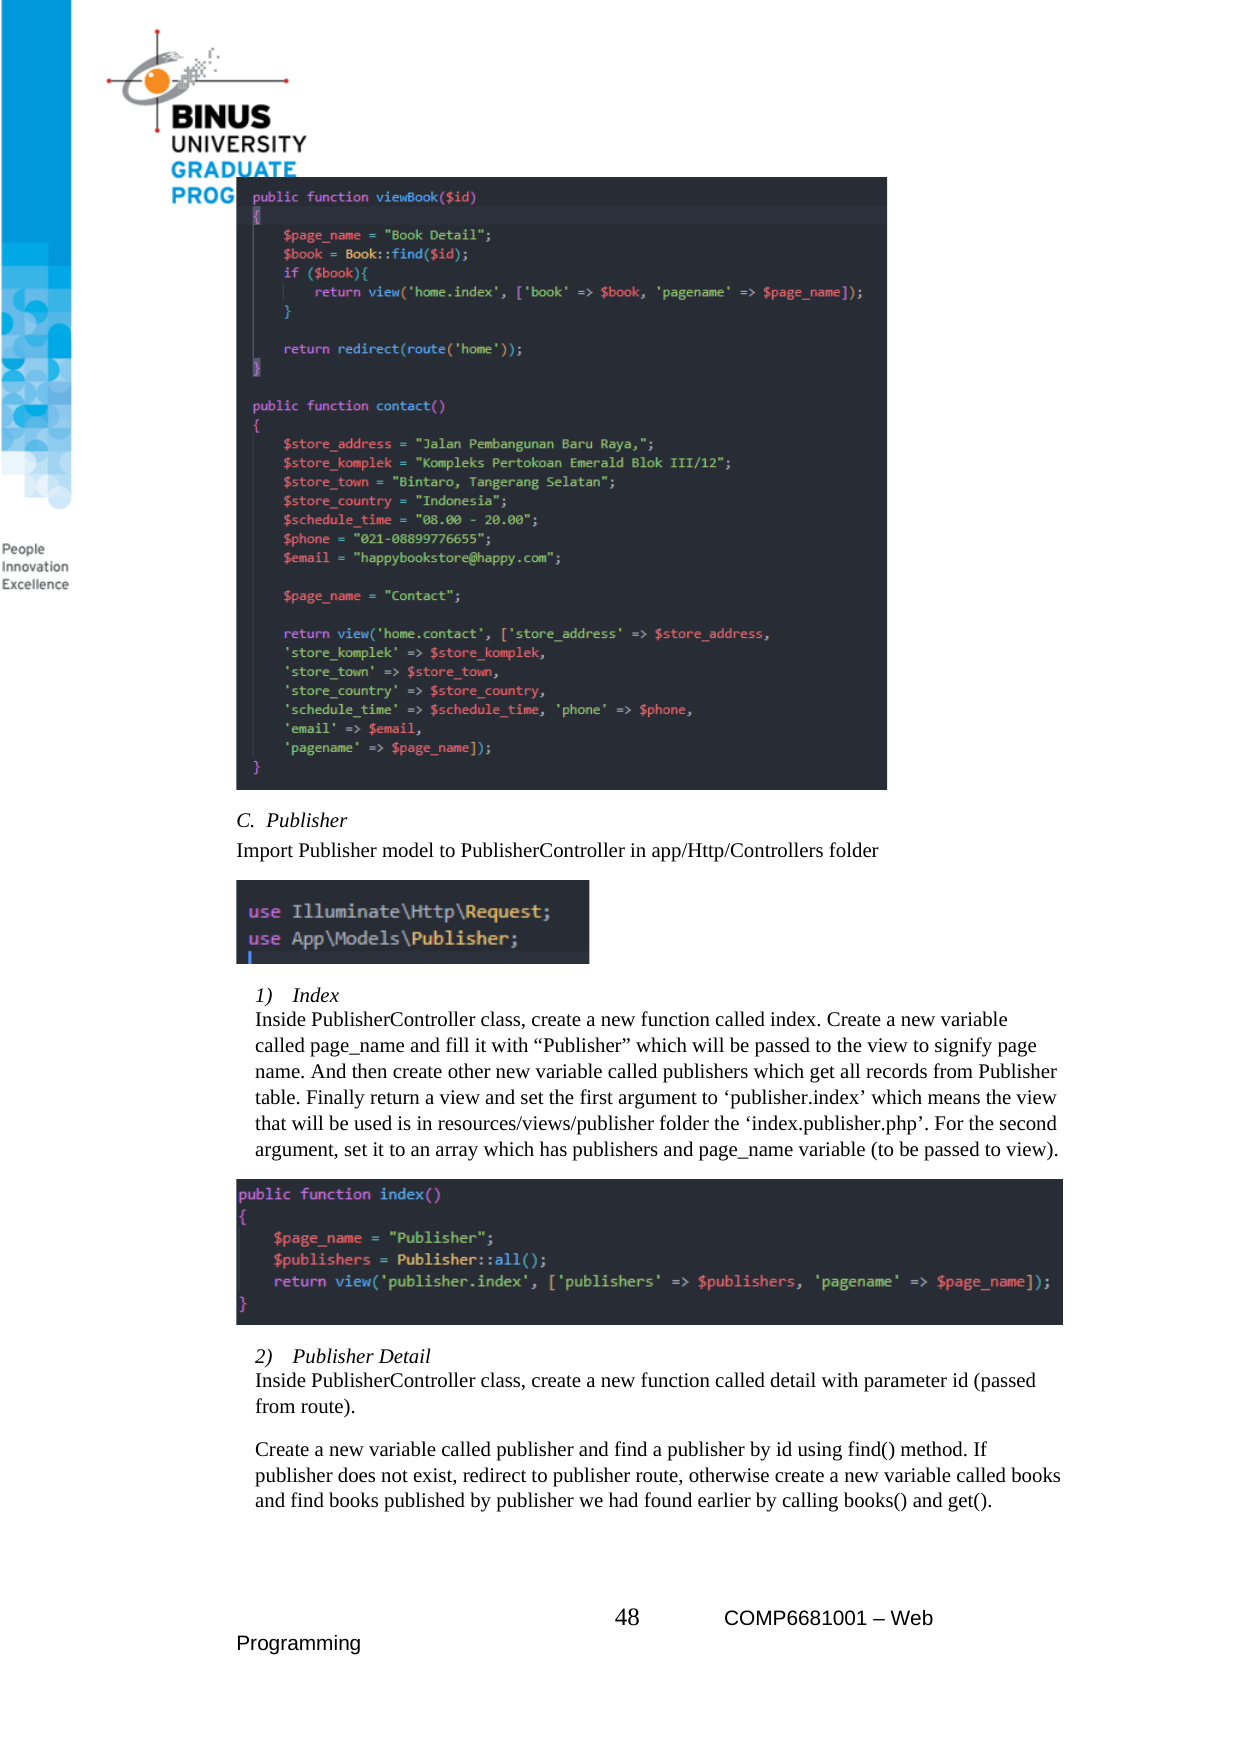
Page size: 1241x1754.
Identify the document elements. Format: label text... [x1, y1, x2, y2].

text Inside PublisherController class, create a new function called detail with parameter id (passed from route). [255, 1368, 1063, 1418]
subtitle Index [236, 982, 1063, 1007]
text Inside PublisherController class, create a new function called index. Create a new variable called page_name and fill it with “Publisher” which will be passed to the view to signify page name. And then create other new variable called publishers which get all records from Publisher table. Finally return a view and set the first argument to ‘publisher.index’ which means the view that will be used is in resources/views/publisher folder the ‘index.publisher.php’. For the second argument, set it to an array which has publishers and page_name variable (to be passed to view). [255, 1007, 1063, 1161]
subtitle Publisher [236, 808, 1063, 832]
text Import Publisher model to PublisherController in app/Http/Controllers folder [236, 838, 1063, 862]
picture [236, 880, 590, 964]
text Create a new variable called publisher and find a publisher by id using find() method. If publisher does not exist, redirect to publisher route, otherwise create a new variable called books and find books published by publisher we had found earlier by calling books() and get(). [255, 1437, 1063, 1512]
picture [0, 0, 888, 790]
subtitle Publisher Detail [236, 1343, 1063, 1368]
picture [236, 1179, 1063, 1325]
